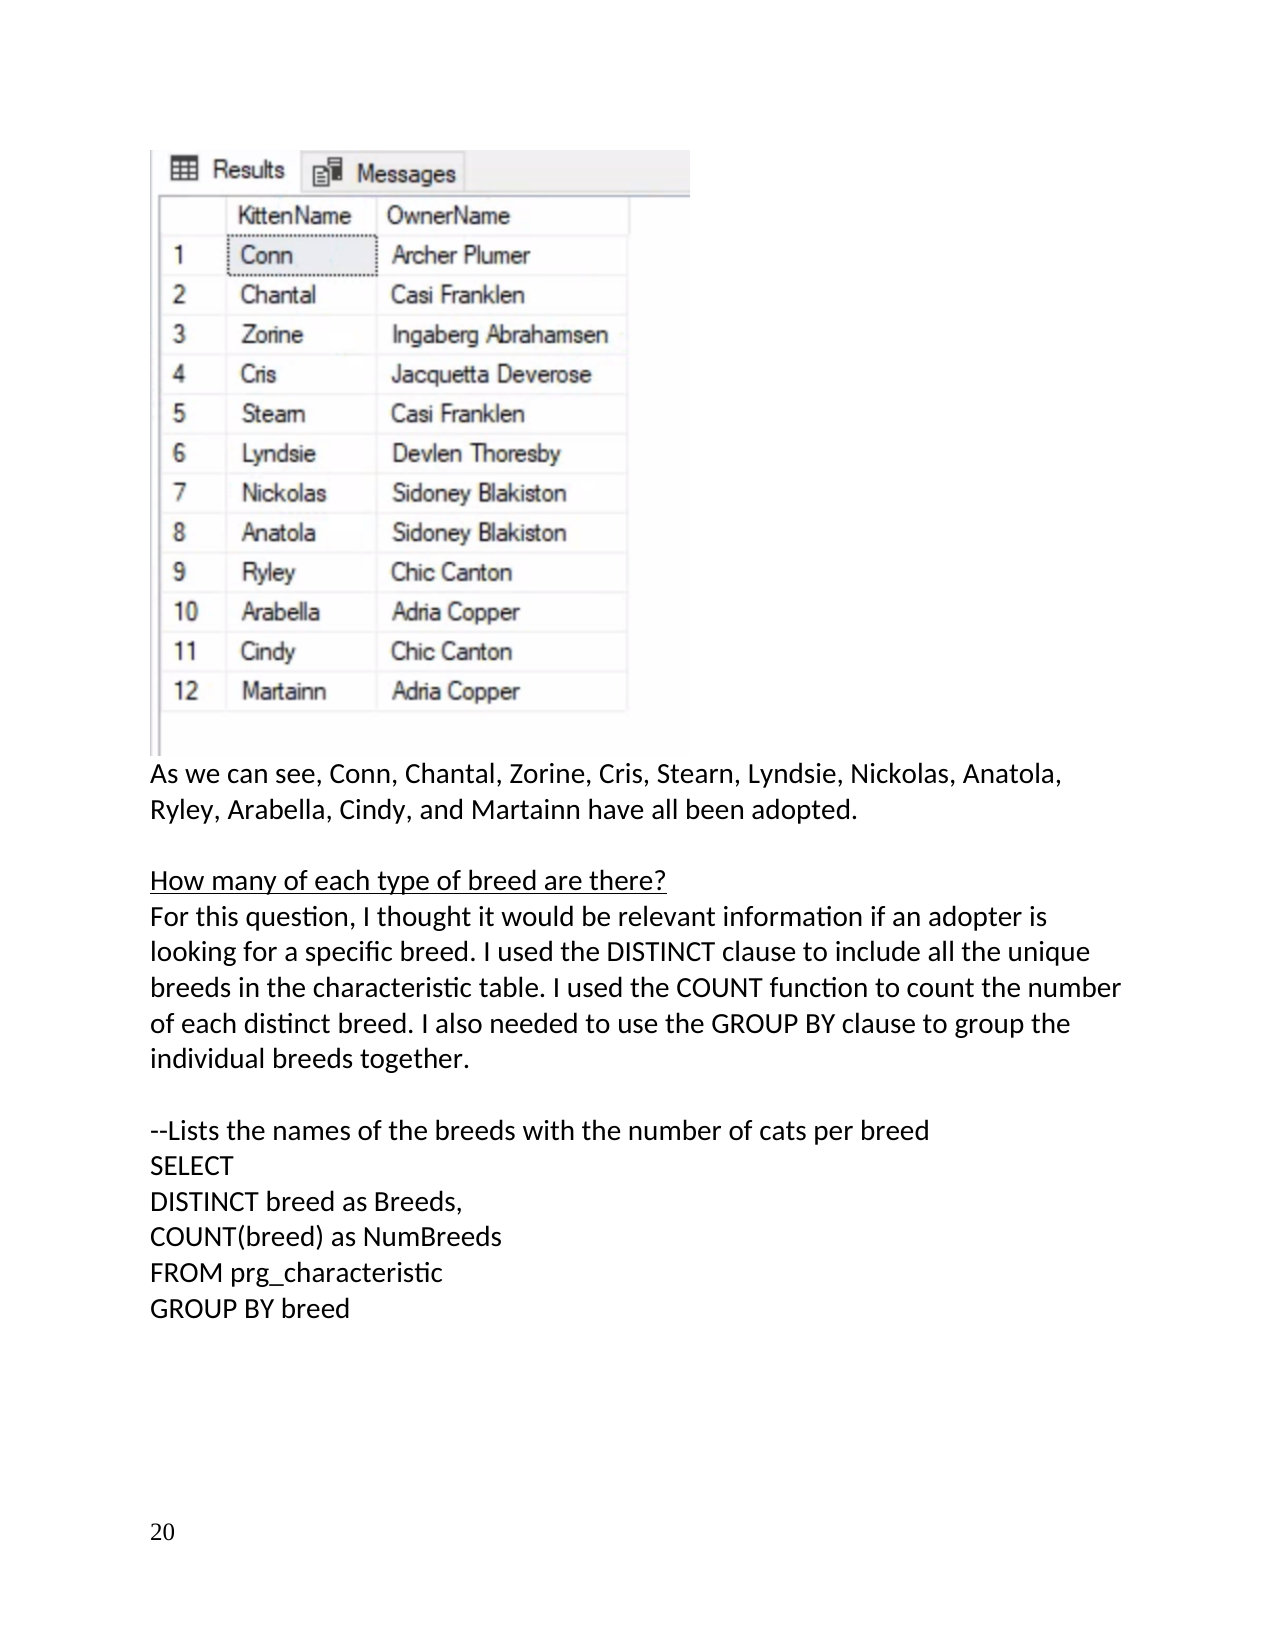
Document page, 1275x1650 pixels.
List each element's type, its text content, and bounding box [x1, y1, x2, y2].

text FROM prg_characteristic [150, 1254, 1125, 1290]
text COUNT(breed) as NumBreeds [150, 1218, 1125, 1254]
picture [150, 150, 691, 756]
text As we can see, Conn, Chantal, Zorine, Cris, Stearn, Lyndsie, Nickolas, Anatola, Ryley, Arabella, Cindy, and Martainn have all been adopted. [150, 755, 1125, 827]
text GROUP BY breed [150, 1290, 1125, 1325]
text DISTINCT breed as Breeds, [150, 1183, 1125, 1218]
text For this question, I thought it would be relevant information if an adopter is looking for a specific breed. I used the DISTINCT clause to include all the unique breeds in the characteristic table. I used the COUNT function to count the number of each distinct breed. I also needed to use the GROUP BY clause to group the individual breeds together. [150, 898, 1125, 1076]
text --Lists the names of the breeds with the number of cats per breed [150, 1112, 1125, 1147]
text How many of each type of breed are there? [150, 862, 1125, 898]
text SELECT [150, 1147, 1125, 1183]
